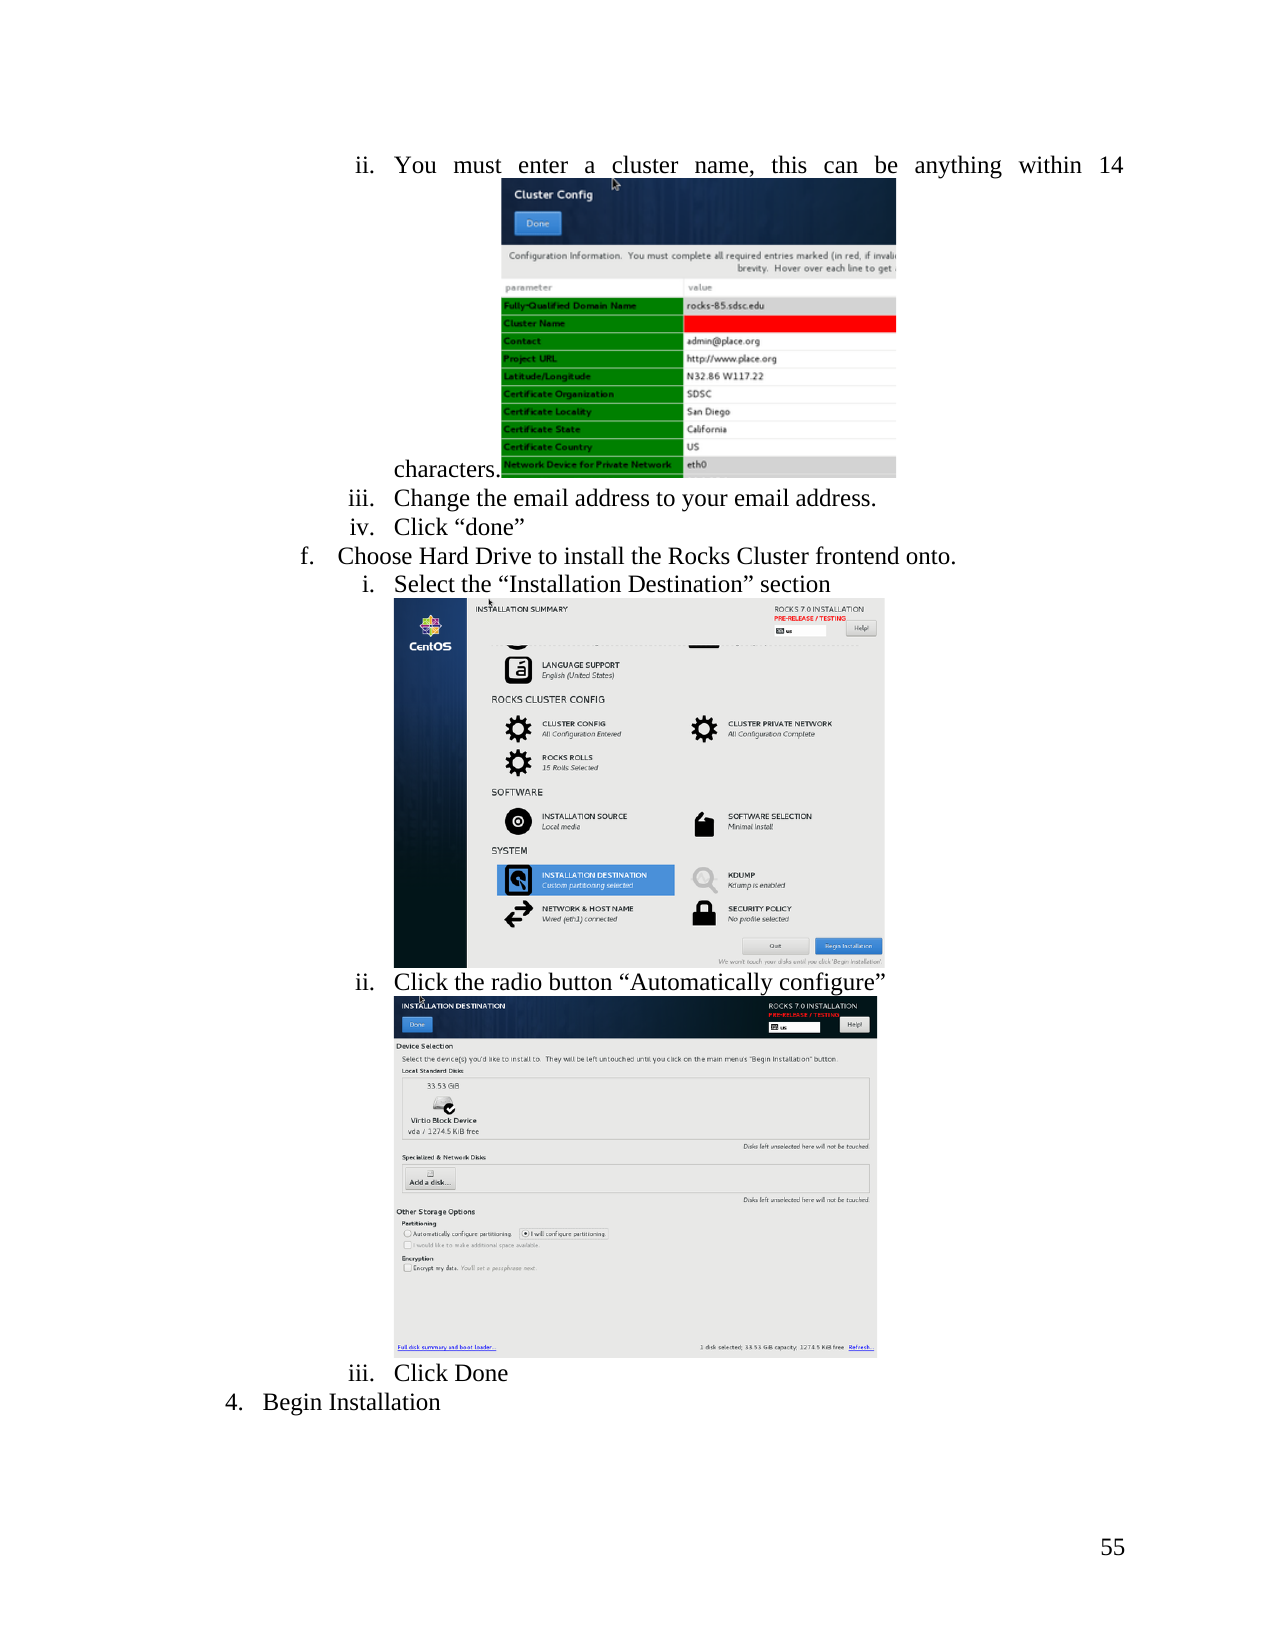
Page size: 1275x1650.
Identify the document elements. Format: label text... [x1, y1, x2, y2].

list Begin Installation [225, 1387, 1125, 1416]
picture [501, 178, 897, 478]
list Choose Hard Drive to install the Rocks Cluster frontend onto. [300, 541, 1125, 569]
list Change the email address to your email address. [375, 483, 1125, 512]
list Click “done” [375, 512, 1125, 541]
list Click Done [375, 1358, 1125, 1387]
picture [393, 996, 878, 1358]
picture [393, 598, 885, 968]
